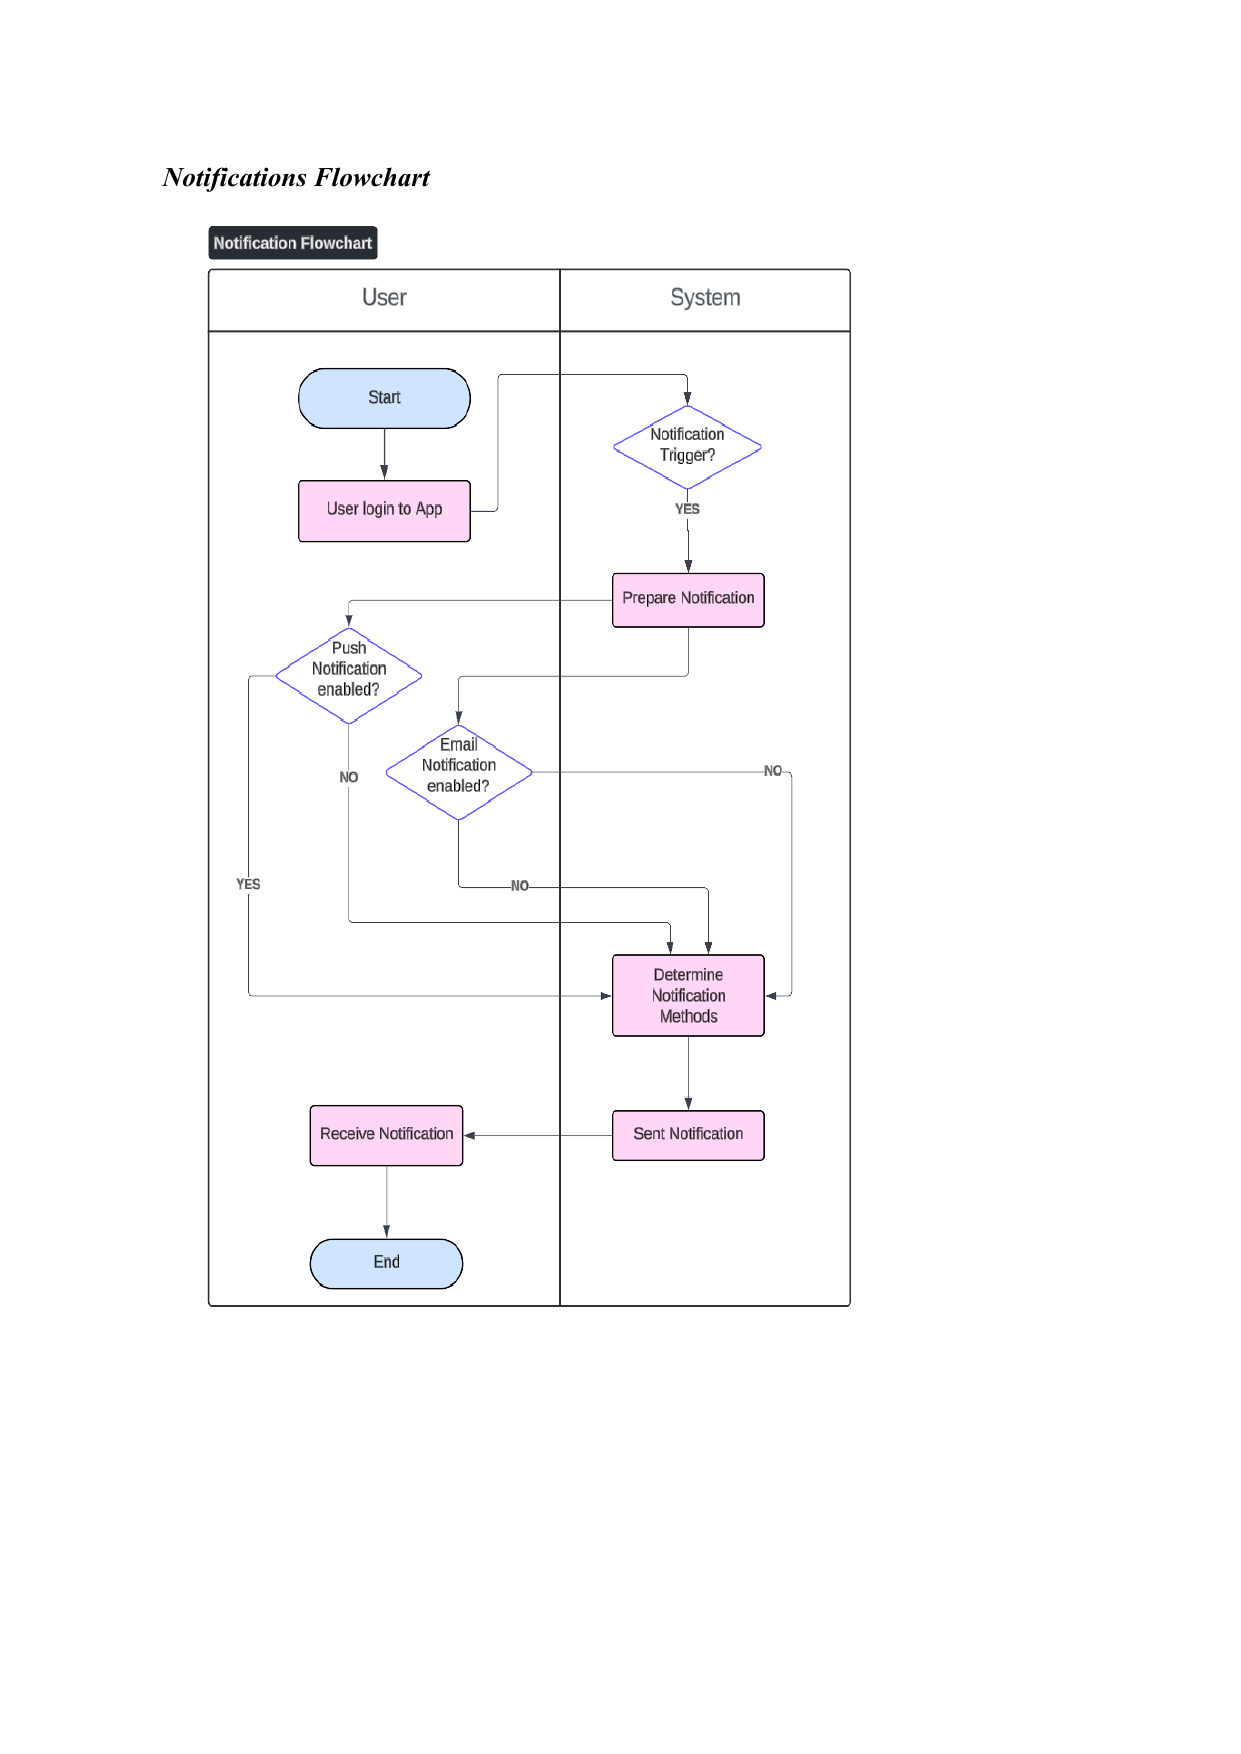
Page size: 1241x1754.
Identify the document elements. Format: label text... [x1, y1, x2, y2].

text Notifications Flowchart [103, 162, 1090, 192]
